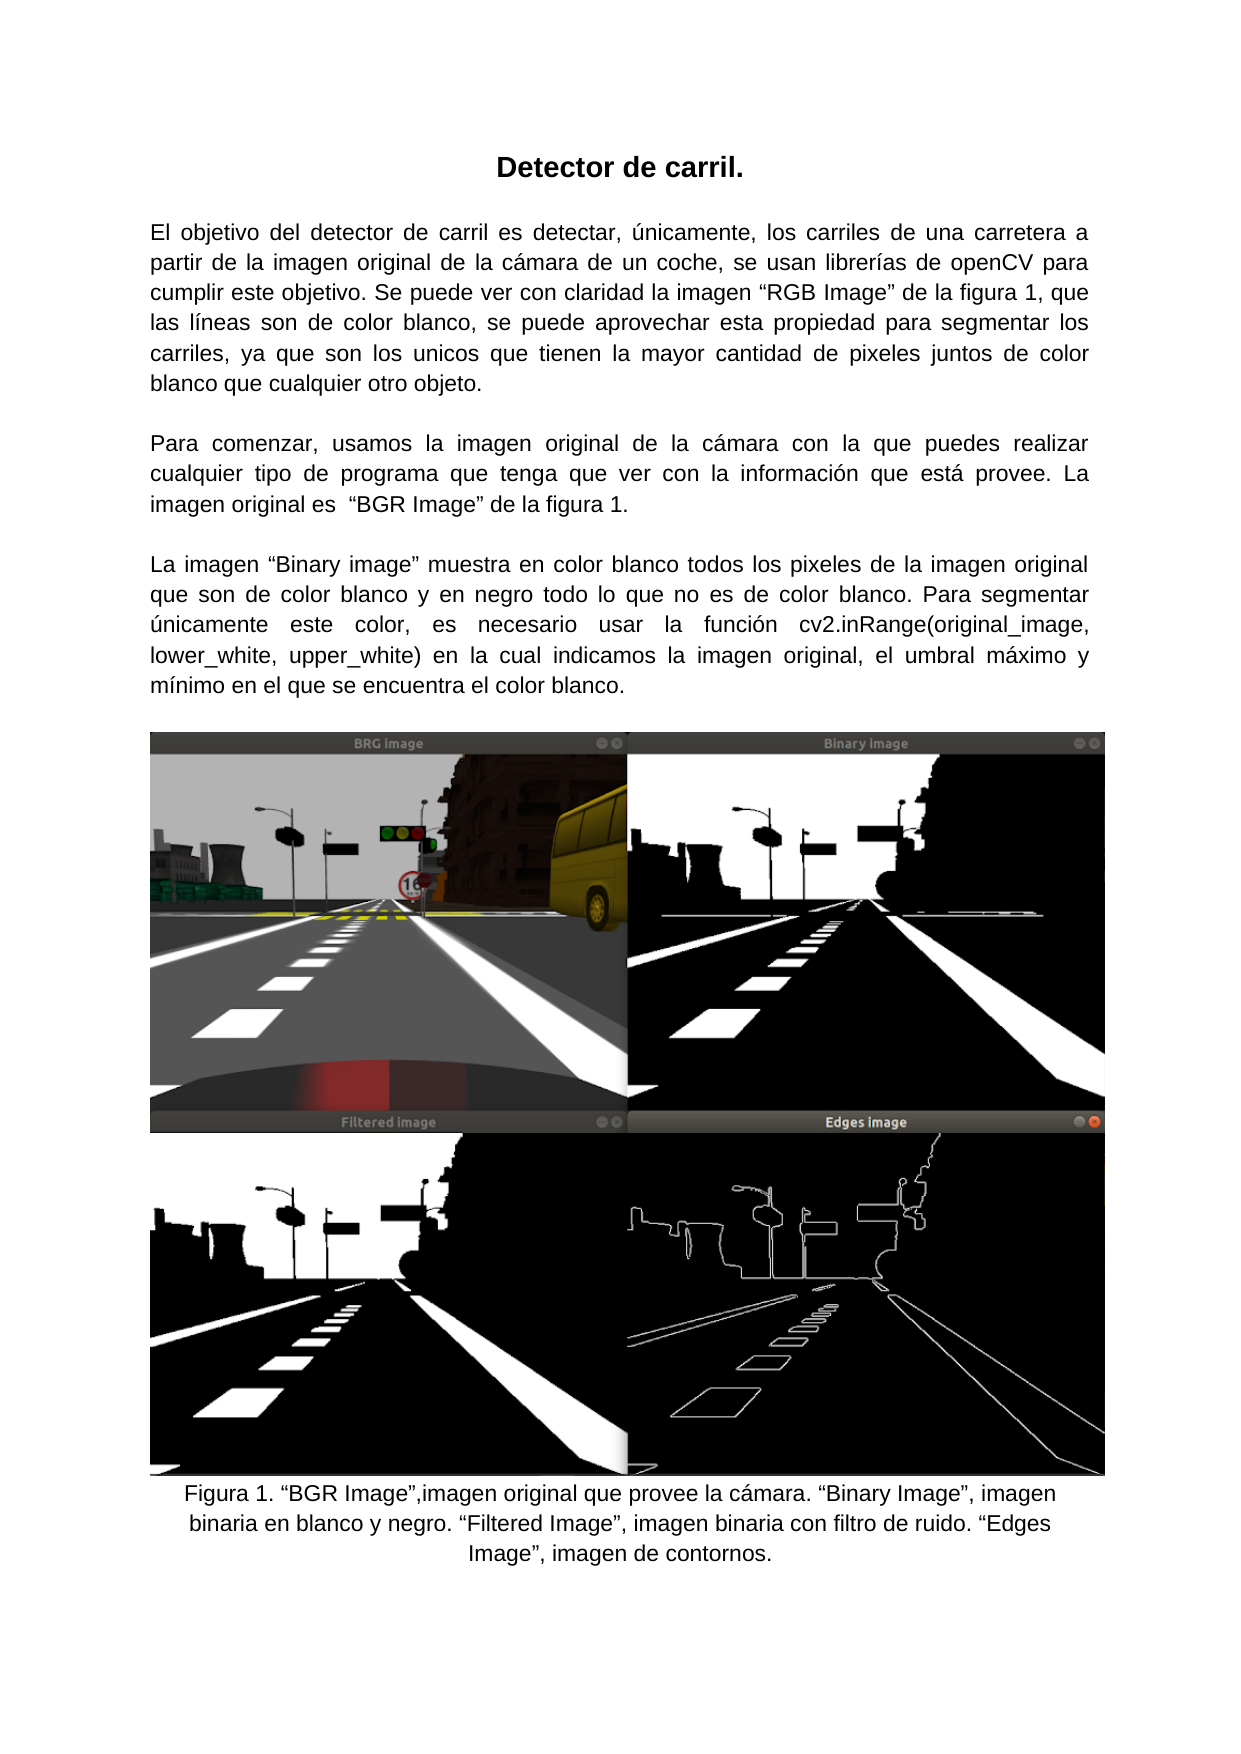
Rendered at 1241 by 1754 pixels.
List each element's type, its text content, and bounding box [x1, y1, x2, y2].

picture [150, 732, 1105, 1476]
text Figura 1. “BGR Image”,imagen original que provee la cámara. “Binary Image”, imagen binaria en blanco y negro. “Filtered Image”, imagen binaria con filtro de ruido. “Edges Image”, imagen de contornos. [150, 1479, 1090, 1566]
text Detector de carril. [150, 150, 1090, 183]
text La imagen “Binary image” muestra en color blanco todos los pixeles de la imagen original que son de color blanco y en negro todo lo que no es de color blanco. Para segmentar únicamente este color, es necesario usar la función cv2.inRange(original_image, lower_white, upper_white) en la cual indicamos la imagen original, el umbral máximo y mínimo en el que se encuentra el color blanco. [150, 551, 1090, 698]
text El objetivo del detector de carril es detectar, únicamente, los carriles de una carretera a partir de la imagen original de la cámara de un coche, se usan librerías de openCV para cumplir este objetivo. Se puede ver con claridad la imagen “RGB Image” de la figura 1, que las líneas son de color blanco, se puede aprovechar esta propiedad para segmentar los carriles, ya que son los unicos que tienen la mayor cantidad de pixeles juntos de color blanco que cualquier otro objeto. [150, 219, 1090, 396]
text Para comenzar, usamos la imagen original de la cámara con la que puedes realizar cualquier tipo de programa que tenga que ver con la información que está provee. La imagen original es “BGR Image” de la figura 1. [150, 430, 1090, 517]
